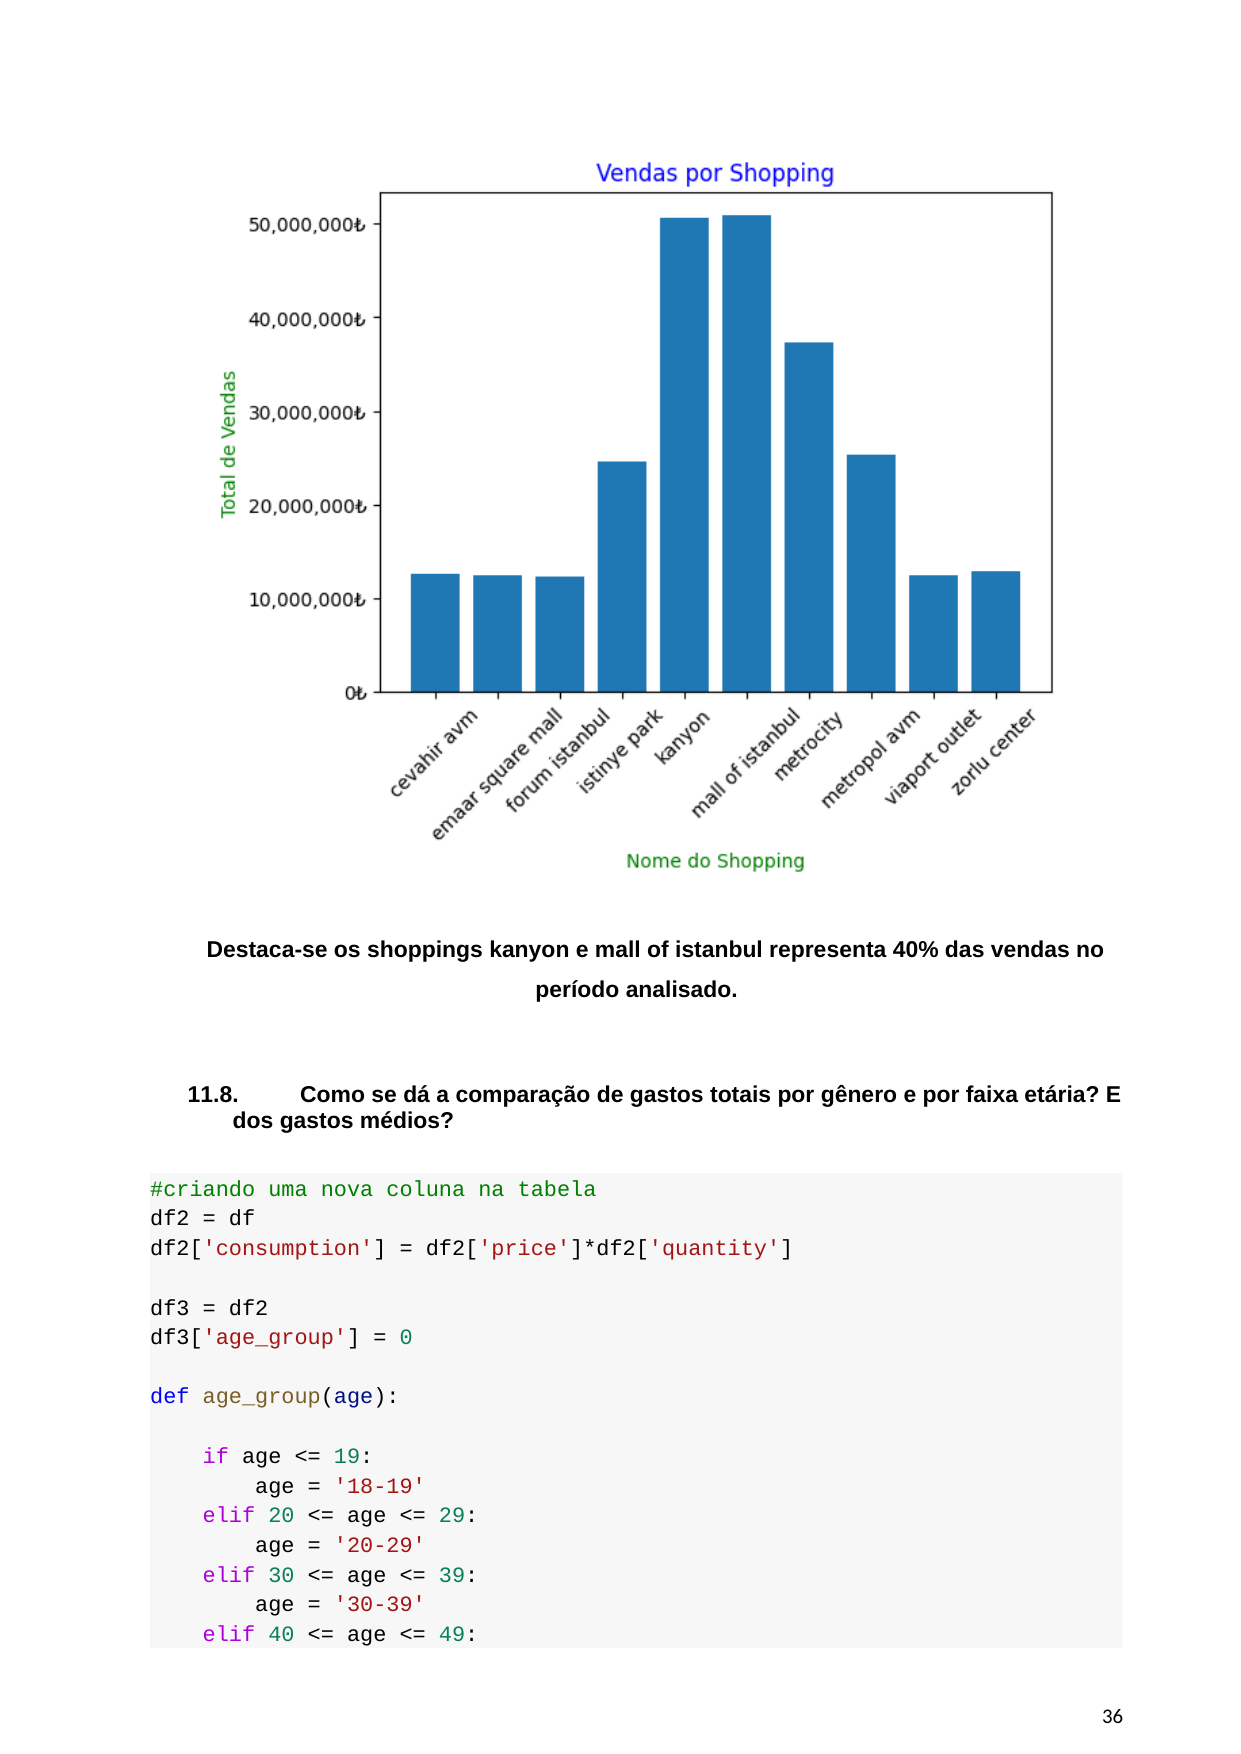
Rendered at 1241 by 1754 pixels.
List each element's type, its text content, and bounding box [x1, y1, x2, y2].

text df2 = df [150, 1203, 1123, 1232]
list Como se dá a comparação de gastos totais por gênero e por faixa etária? E dos gastos médios? [187, 1081, 1123, 1133]
text df3['age_group'] = 0 [150, 1321, 1123, 1351]
text def age_group(age): [150, 1381, 1123, 1411]
text age = '20-29' [150, 1529, 1123, 1559]
text Destaca-se os shoppings kanyon e mall of istanbul representa 40% das vendas no período analisado. [150, 936, 1123, 1002]
text age = '30-39' [150, 1589, 1123, 1618]
text #criando uma nova coluna na tabela [150, 1173, 1123, 1203]
text elif 40 <= age <= 49: [150, 1618, 1123, 1648]
text elif 20 <= age <= 29: [150, 1499, 1123, 1529]
text df3 = df2 [150, 1292, 1123, 1321]
text if age <= 19: [150, 1440, 1123, 1470]
picture [208, 150, 1064, 884]
text elif 30 <= age <= 39: [150, 1559, 1123, 1589]
text age = '18-19' [150, 1470, 1123, 1499]
text df2['consumption'] = df2['price']*df2['quantity'] [150, 1232, 1123, 1262]
